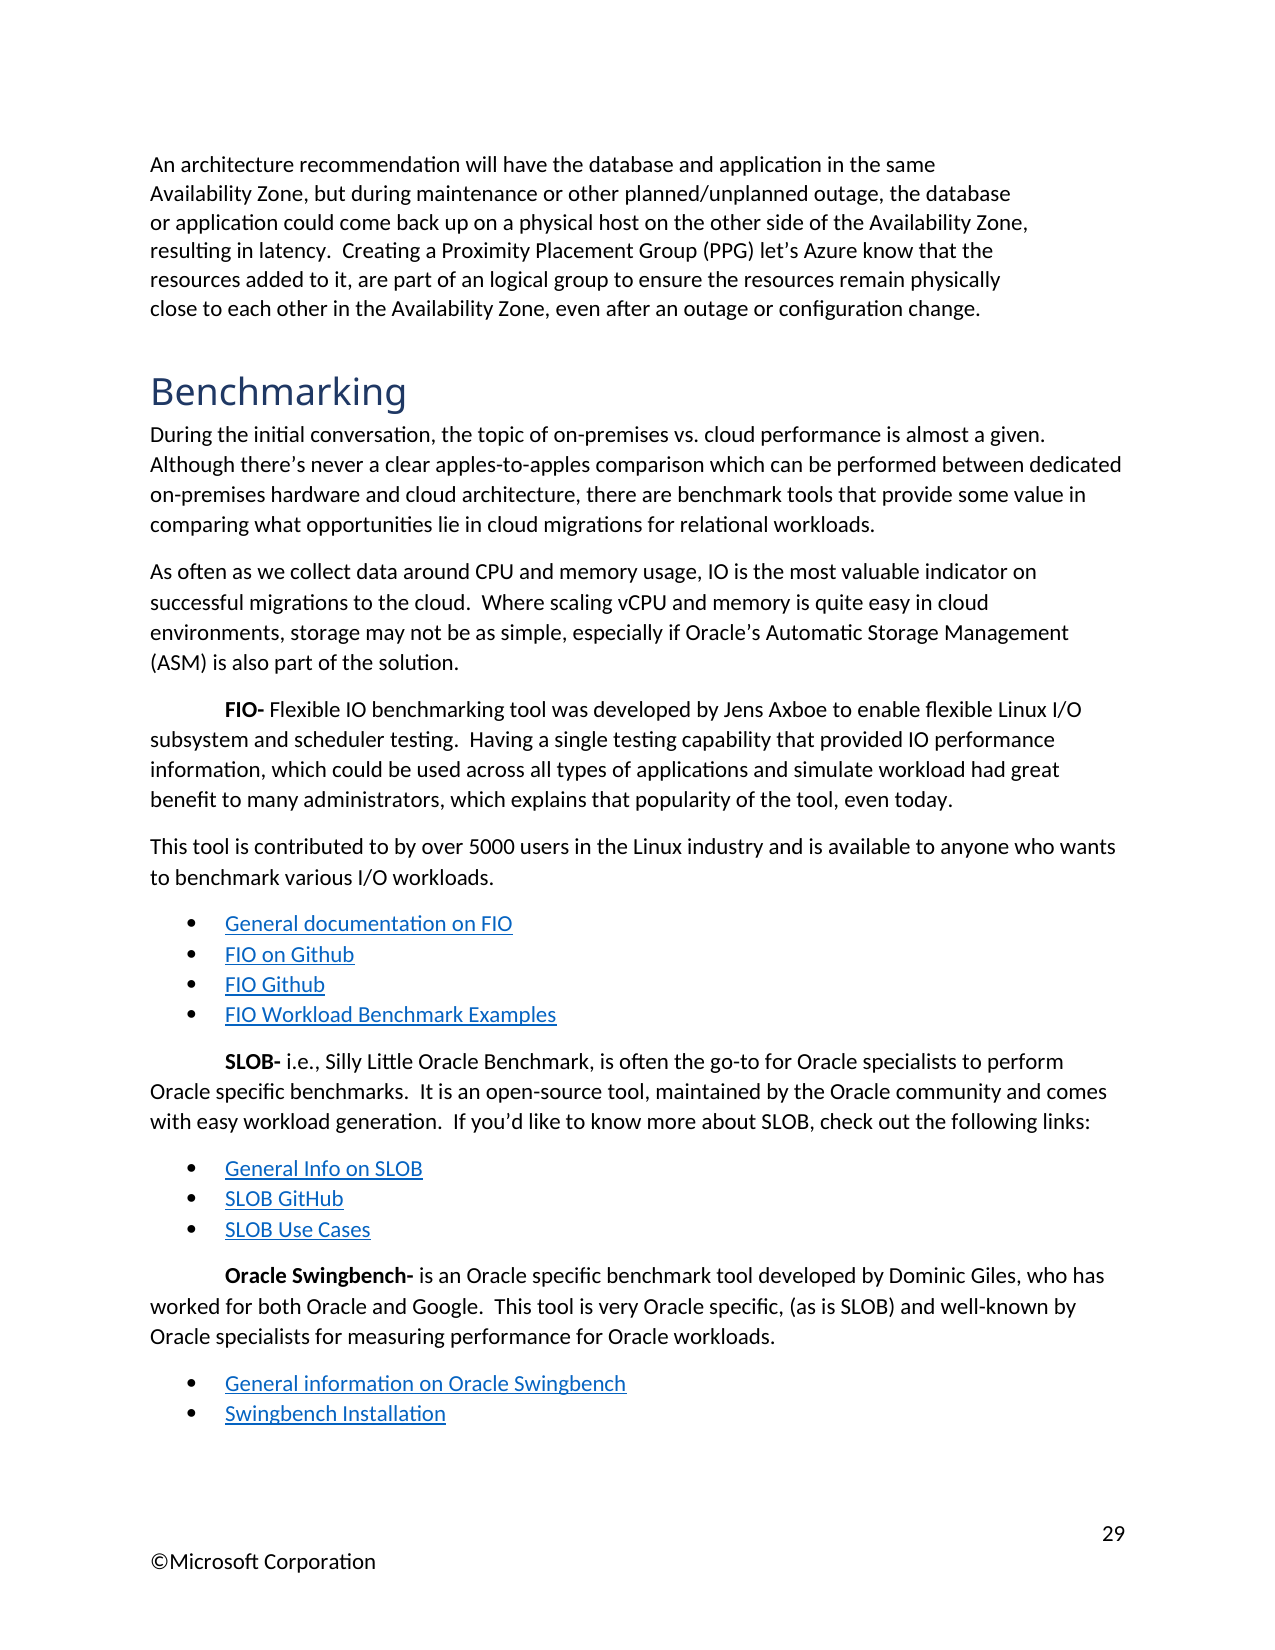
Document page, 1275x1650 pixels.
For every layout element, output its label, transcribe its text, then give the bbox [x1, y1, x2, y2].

list SLOB GitHub [187, 1184, 1125, 1213]
text This tool is contributed to by over 5000 users in the Linux industry and is available to anyone who wants to benchmark various I/O workloads. [150, 832, 1125, 891]
text Oracle Swingbench- is an Oracle specific benchmark tool developed by Dominic Giles, who has worked for both Oracle and Google. This tool is very Oracle specific, (as is SLOB) and well-known by Oracle specialists for measuring performance for Oracle workloads. [150, 1262, 1125, 1350]
text During the initial conversation, the topic of on-premises vs. cloud performance is almost a given. Although there’s never a clear apples-to-apples comparison which can be performed between dedicated on-premises hardware and cloud architecture, there are benchmark tools that provide some value in comparing what opportunities lie in cloud migrations for relational workloads. [150, 420, 1125, 539]
subtitle Benchmarking [150, 365, 1125, 416]
text FIO- Flexible IO benchmarking tool was developed by Jens Axboe to enable flexible Linux I/O subsystem and scheduler testing. Having a single testing capability that provided IO performance information, which could be used across all types of applications and simulate workload had great benefit to many administrators, which explains that popularity of the tool, even today. [150, 695, 1125, 814]
list Swingbench Installation [187, 1399, 1125, 1427]
text An architecture recommendation will have the database and application in the same Availability Zone, but during maintenance or other planned/unplanned outage, the database or application could come back up on a physical host on the other side of the Availability Zone, resulting in latency. Creating a Proximity Placement Group (PPG) let’s Azure know that the resources added to it, are part of an logical group to ensure the resources remain physically close to each other in the Availability Zone, even after an outage or configuration change. [150, 150, 1030, 322]
list General Info on SLOB [187, 1154, 1125, 1182]
list FIO Github [187, 970, 1125, 998]
list FIO Workload Benchmark Examples [187, 1000, 1125, 1028]
list FIO on Github [187, 940, 1125, 968]
text SLOB- i.e., Silly Little Oracle Benchmark, is often the go-to for Oracle specialists to perform Oracle specific benchmarks. It is an open-source tool, maintained by the Oracle community and comes with easy workload generation. If you’d like to know more about SLOB, check out the following links: [150, 1047, 1125, 1136]
text As often as we collect data around CPU and memory usage, IO is the most valuable indicator on successful migrations to the cloud. Where scaling vCPU and memory is quite easy in cloud environments, storage may not be as simple, especially if Oracle’s Automatic Storage Management (ASM) is also part of the solution. [150, 557, 1125, 676]
list General information on Oracle Swingbench [187, 1369, 1125, 1397]
list SLOB Use Cases [187, 1215, 1125, 1243]
list General documentation on FIO [187, 909, 1125, 938]
